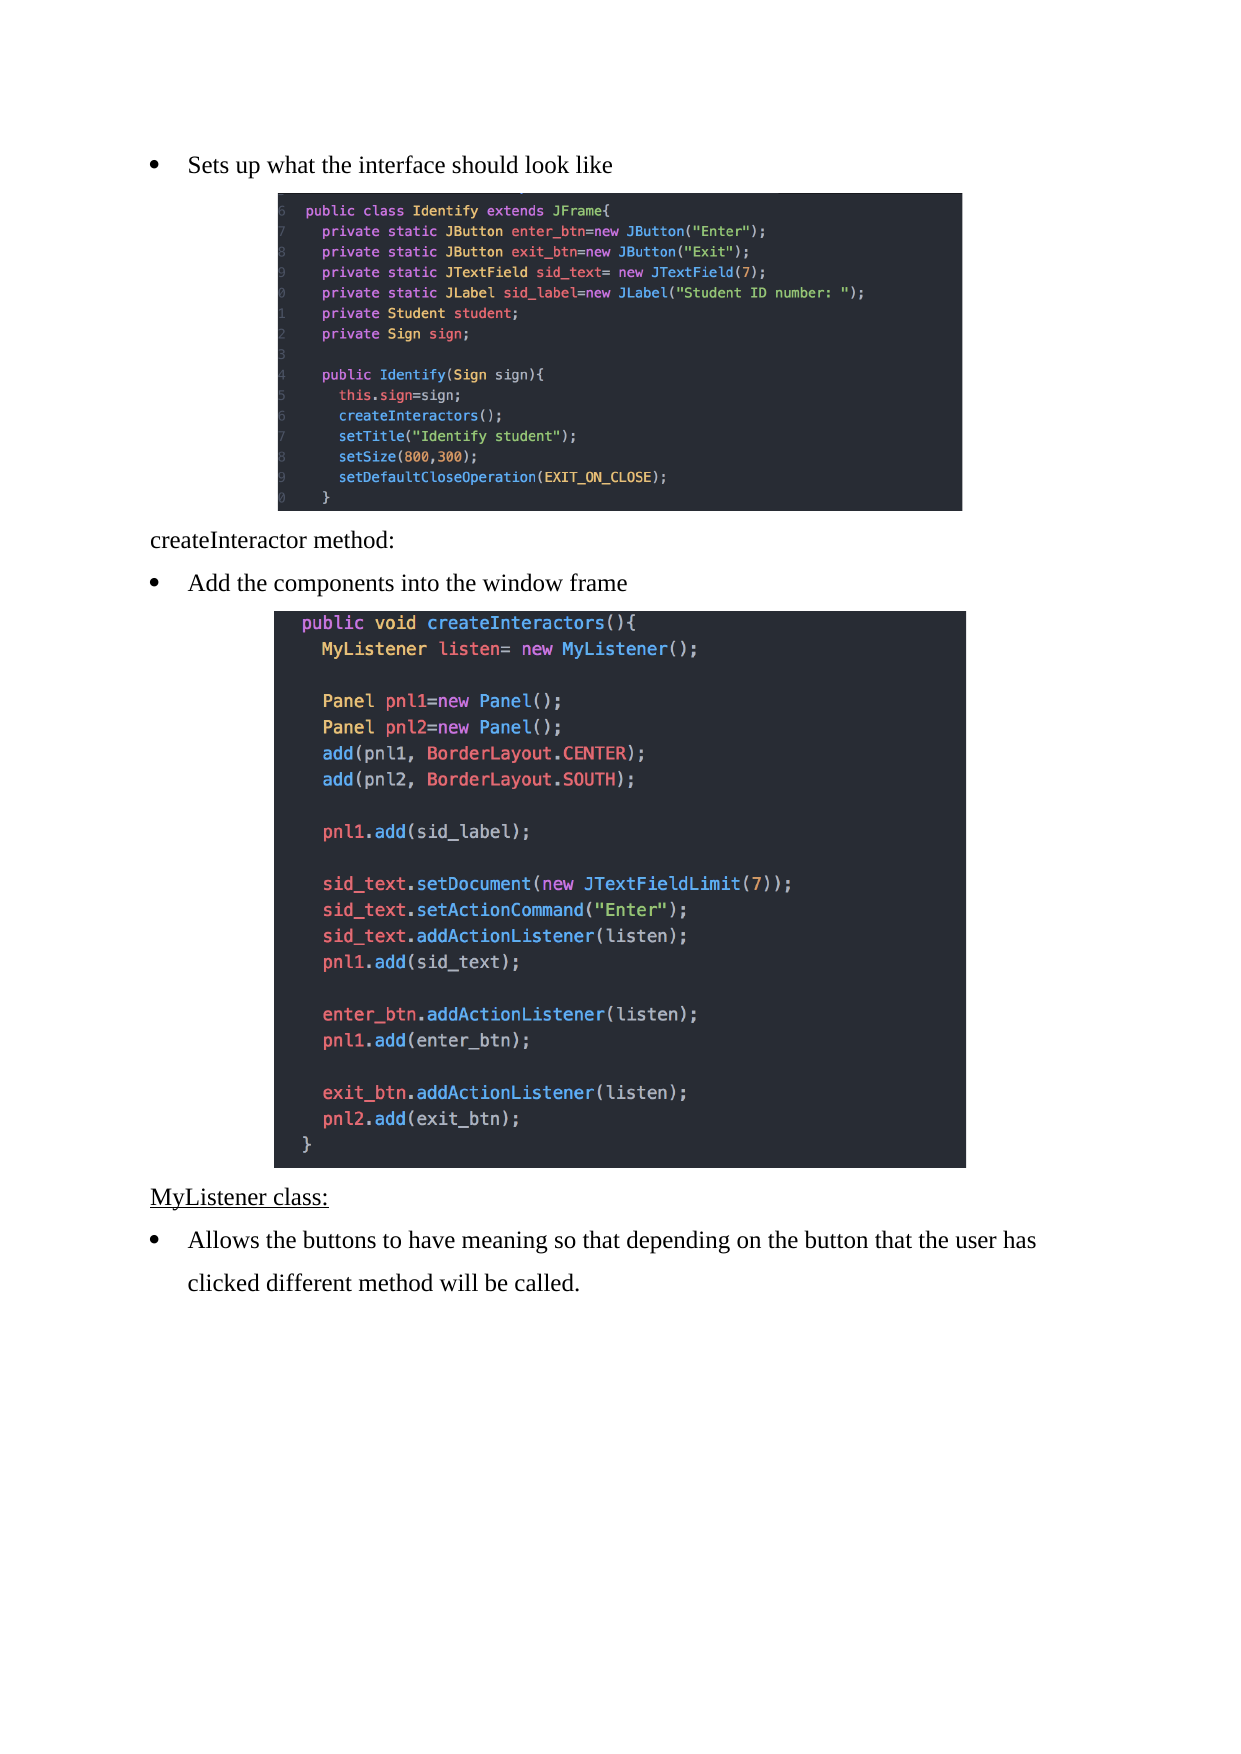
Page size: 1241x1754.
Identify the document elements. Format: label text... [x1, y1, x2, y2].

picture [277, 193, 963, 511]
list Sets up what the interface should look like [150, 150, 1090, 179]
text createInteractor method: [150, 525, 1090, 553]
list Add the components into the window frame [150, 568, 1090, 597]
picture [274, 611, 967, 1168]
list Allows the buttons to have meaning so that depending on the button that the user has clicked different method will be called. [150, 1225, 1090, 1297]
list MyListener class: [150, 1182, 1090, 1211]
